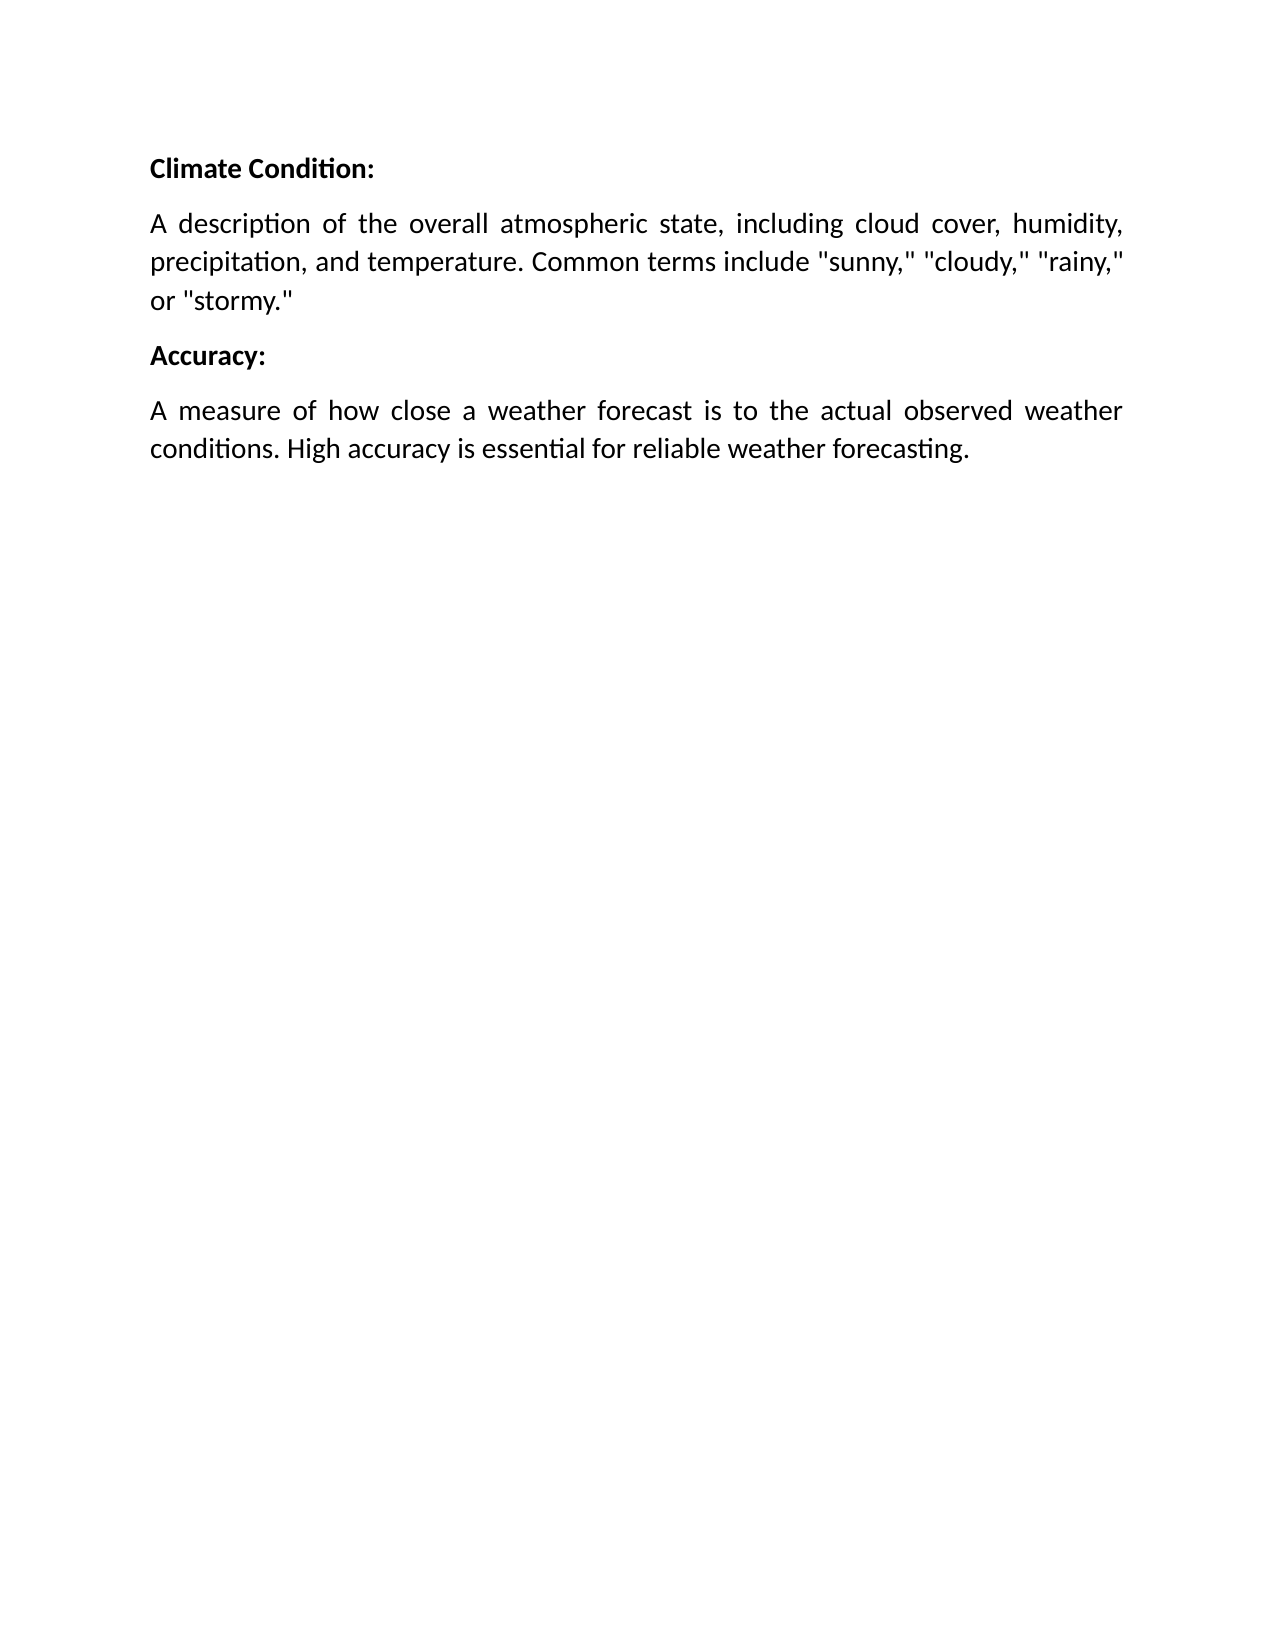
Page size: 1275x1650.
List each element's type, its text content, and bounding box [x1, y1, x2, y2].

text A description of the overall atmospheric state, including cloud cover, humidity, precipitation, and temperature. Common terms include "sunny," "cloudy," "rainy," or "stormy." [150, 205, 1125, 318]
text Accuracy: [150, 337, 1125, 373]
text Climate Condition: [150, 150, 1125, 186]
text A measure of how close a weather forecast is to the actual observed weather conditions. High accuracy is essential for reliable weather forecasting. [150, 392, 1125, 466]
